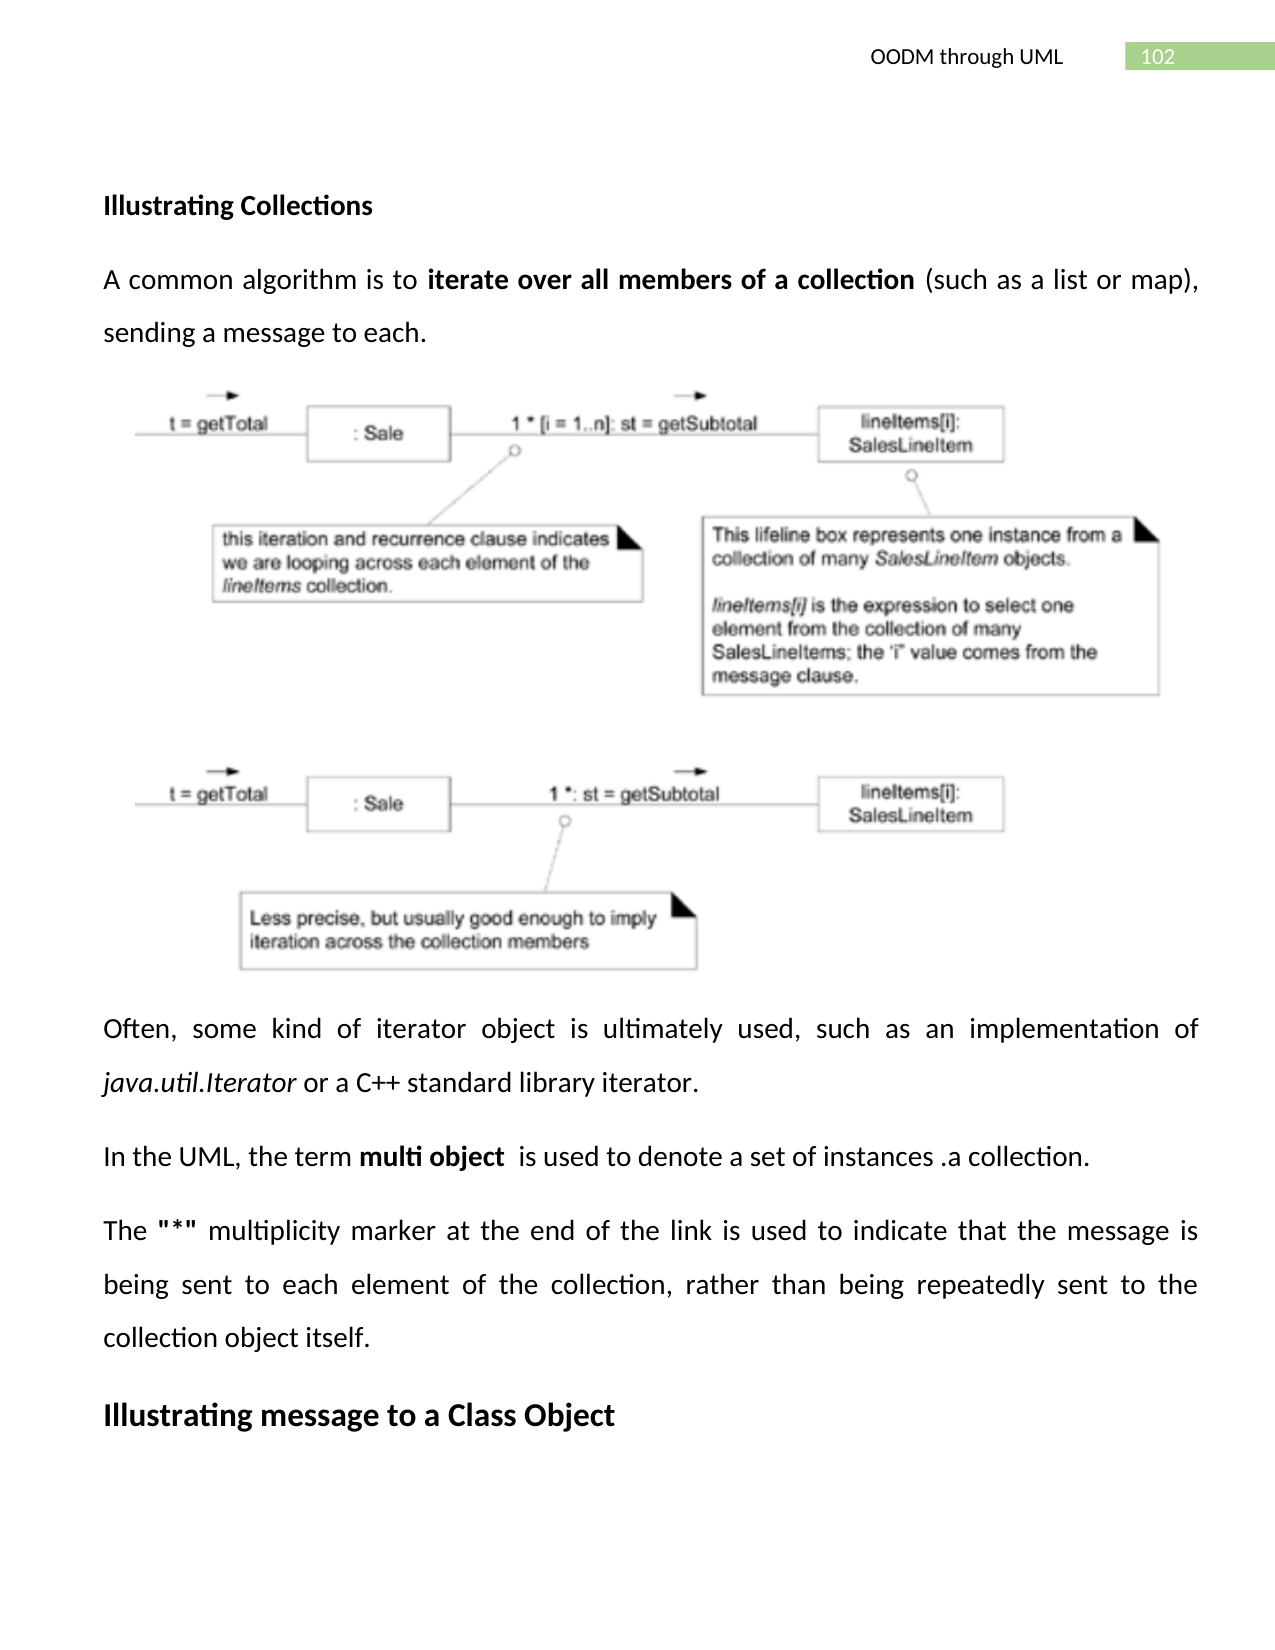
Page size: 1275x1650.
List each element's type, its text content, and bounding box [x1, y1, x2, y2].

text Illustrating Collections [103, 187, 1200, 222]
text In the UML, the term multi object is used to denote a set of instances .a collection. [103, 1138, 1200, 1174]
text The "*" multiplicity marker at the end of the link is used to indicate that the message is being sent to each element of the collection, rather than being repeatedly sent to the collection object itself. [103, 1212, 1200, 1355]
text Often, some kind of iterator object is ultimately used, such as an implementation of java.util.Iterator or a C++ standard library iterator. [103, 1011, 1200, 1099]
text A common algorithm is to iterate over all members of a collection (such as a list or map), sending a message to each. [103, 261, 1200, 350]
text Illustrating message to a Class Object [103, 1394, 1200, 1434]
picture [134, 388, 1169, 976]
